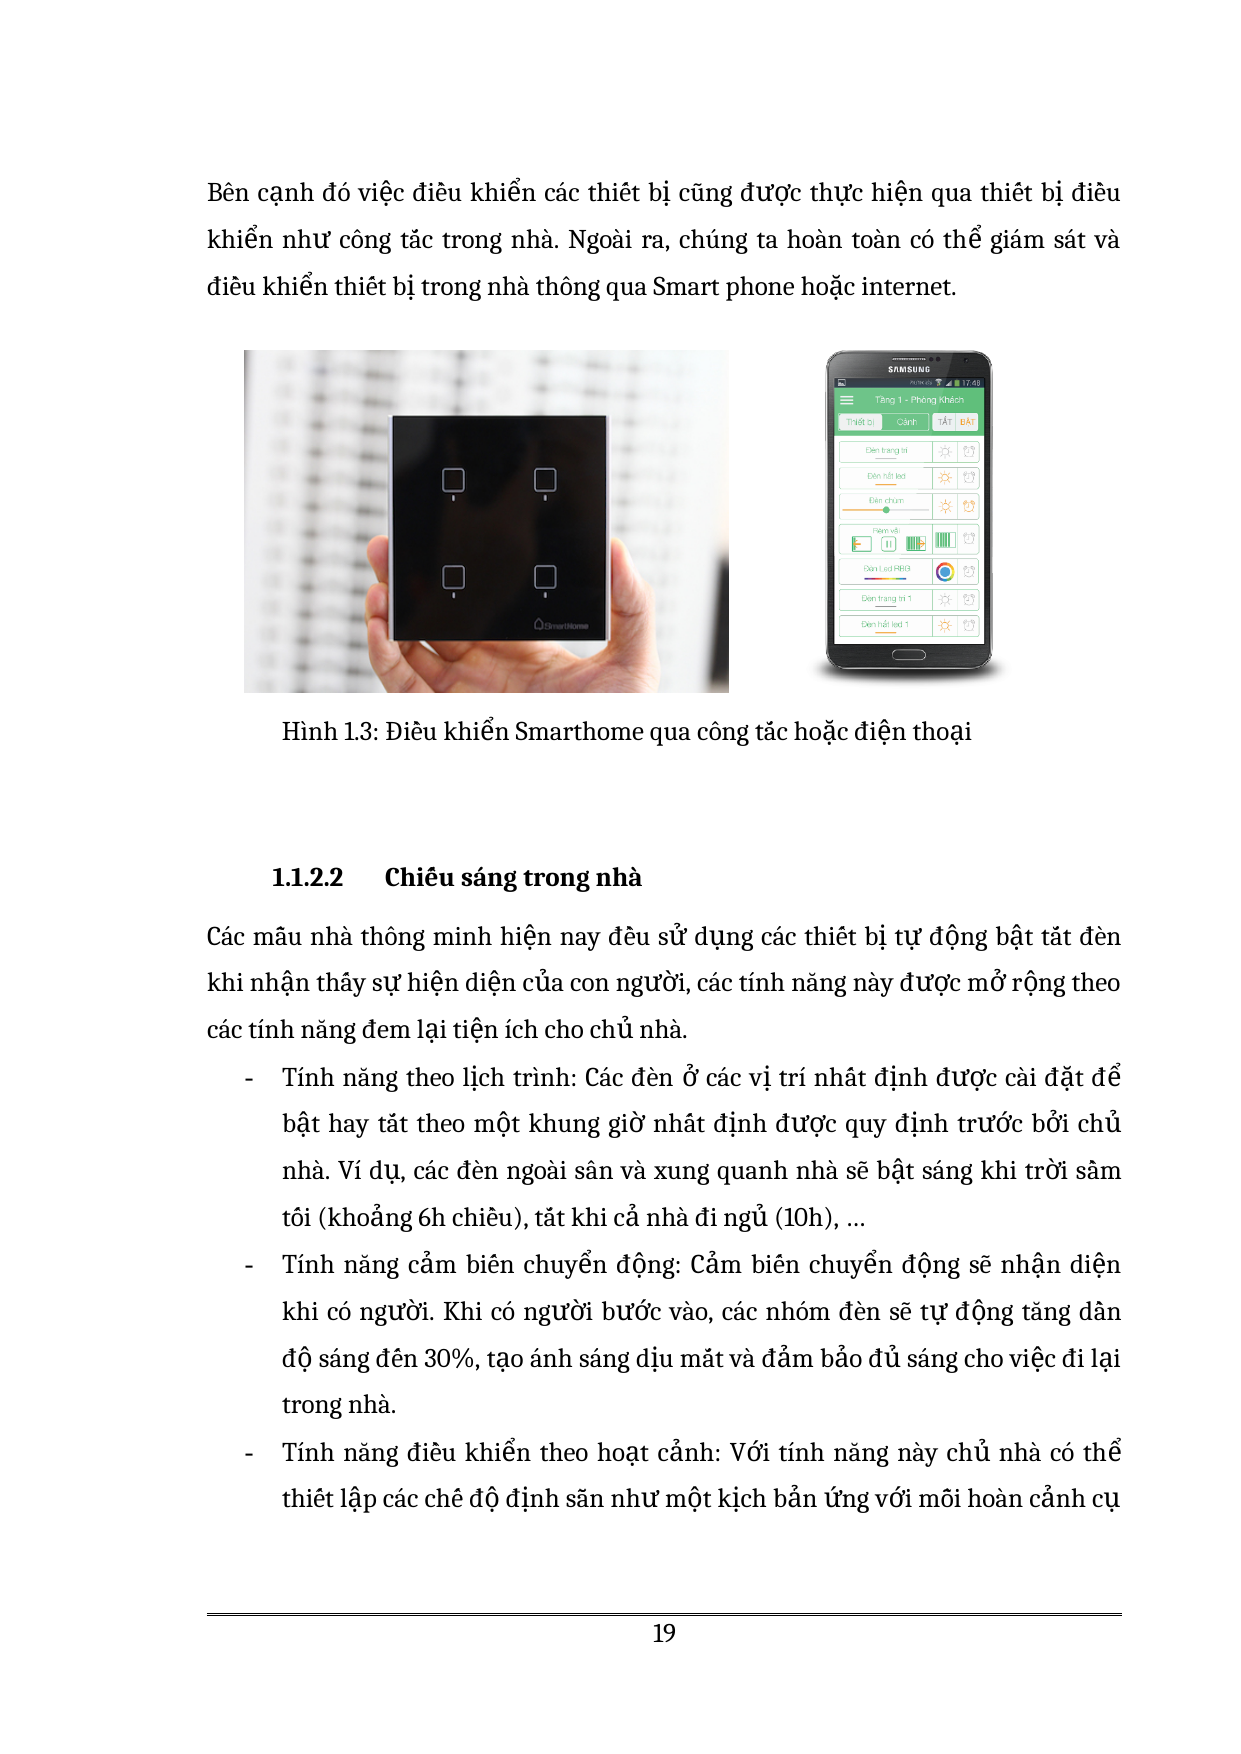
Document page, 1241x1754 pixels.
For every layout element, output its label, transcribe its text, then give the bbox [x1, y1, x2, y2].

picture [806, 350, 1012, 689]
text Bên cạnh đó việc điều khiển các thiết bị cũng được thực hiện qua thiết bị điều khiển như công tắc trong nhà. Ngoài ra, chúng ta hoàn toàn có thể giám sát và điều khiển thiết bị trong nhà thông qua Smart phone hoặc internet. [207, 177, 1122, 302]
text Các mẫu nhà thông minh hiện nay đều sử dụng các thiết bị tự động bật tắt đèn khi nhận thấy sự hiện diện của con người, các tính năng này được mở rộng theo các tính năng đem lại tiện ích cho chủ nhà. [207, 921, 1122, 1045]
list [244, 1436, 1122, 1515]
picture [244, 350, 729, 693]
list Tính năng cảm biến chuyển động: Cảm biến chuyển động sẽ nhận diện khi có người. Khi có người bước vào, các nhóm đèn sẽ tự động tăng dần độ sáng đến 30%, tạo ánh sáng dịu mắt và đảm bảo đủ sáng cho việc đi lại trong nhà. [244, 1248, 1122, 1420]
subtitle Chiếu sáng trong nhà [272, 862, 1122, 893]
list Tính năng theo lịch trình: Các đèn ở các vị trí nhất định được cài đặt để bật hay tắt theo một khung giờ nhất định được quy định trước bởi chủ nhà. Ví dụ, các đèn ngoài sân và xung quanh nhà sẽ bật sáng khi trời sầm tối (khoảng 6h chiều), tắt khi cả nhà đi ngủ (10h), … [244, 1061, 1122, 1233]
